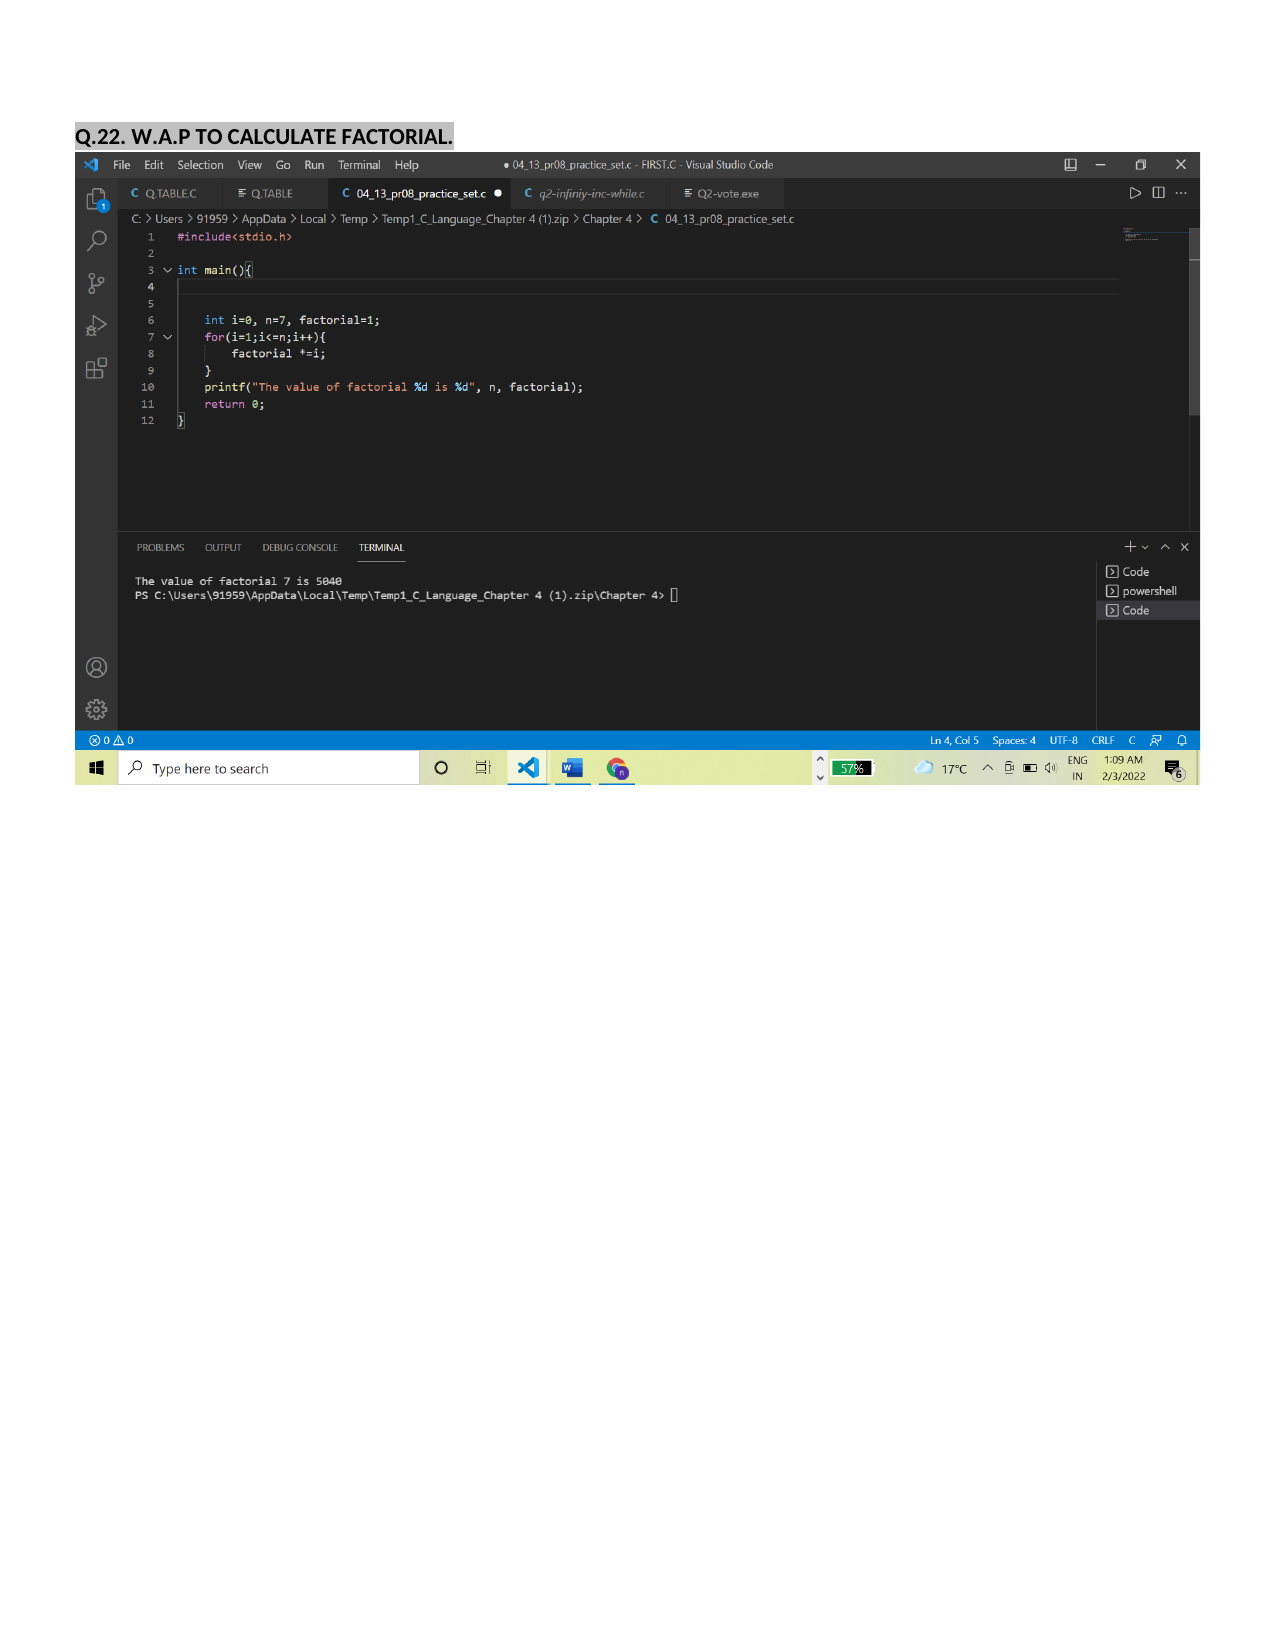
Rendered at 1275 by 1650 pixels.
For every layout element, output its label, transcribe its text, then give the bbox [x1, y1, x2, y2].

text Q.22. W.A.P TO CALCULATE FACTORIAL. [75, 122, 1200, 152]
picture [75, 152, 1200, 785]
